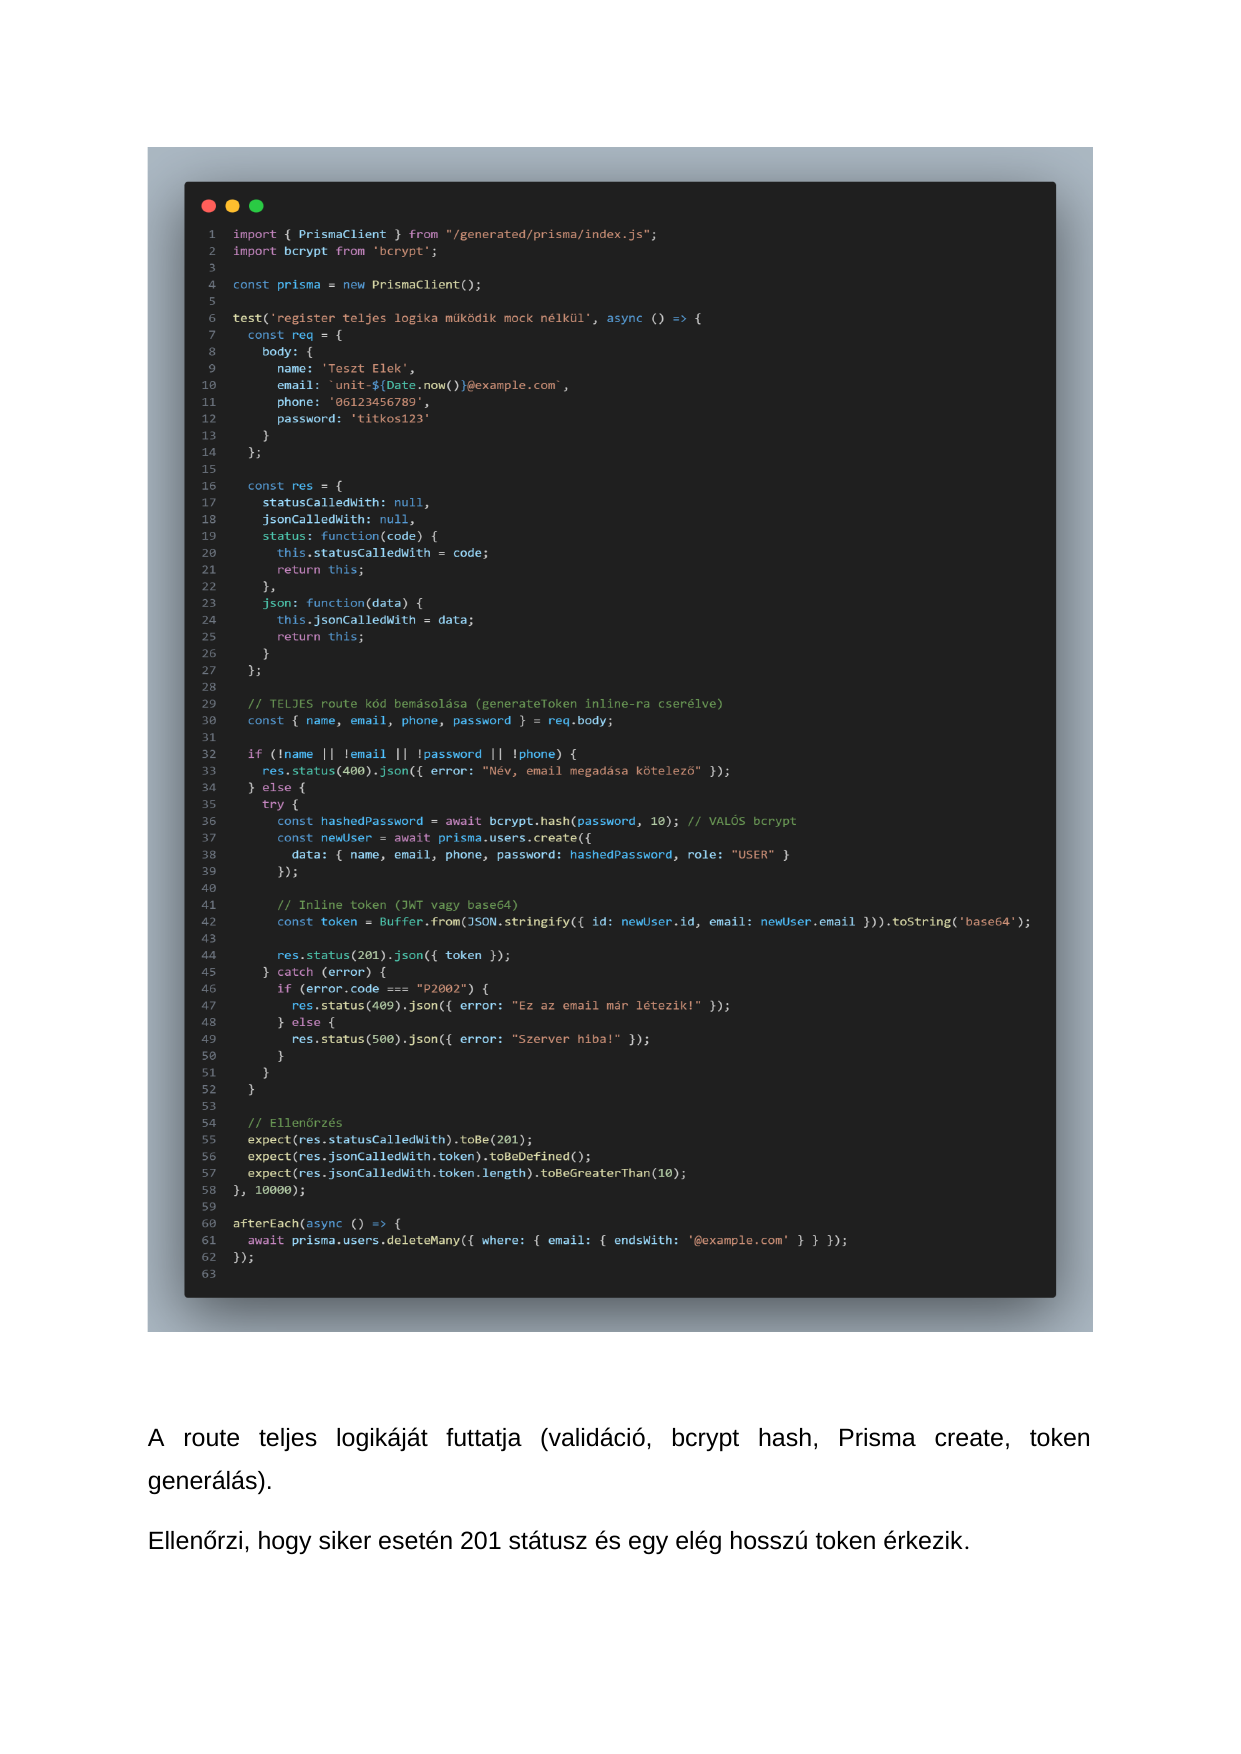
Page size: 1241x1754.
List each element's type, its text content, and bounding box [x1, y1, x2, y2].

text Ellenőrzi, hogy siker esetén 201 státusz és egy elég hosszú token érkezik. [148, 1526, 1093, 1555]
text A route teljes logikáját futtatja (validáció, bcrypt hash, Prisma create, token generálás). [148, 1423, 1093, 1495]
picture [147, 147, 1093, 1332]
